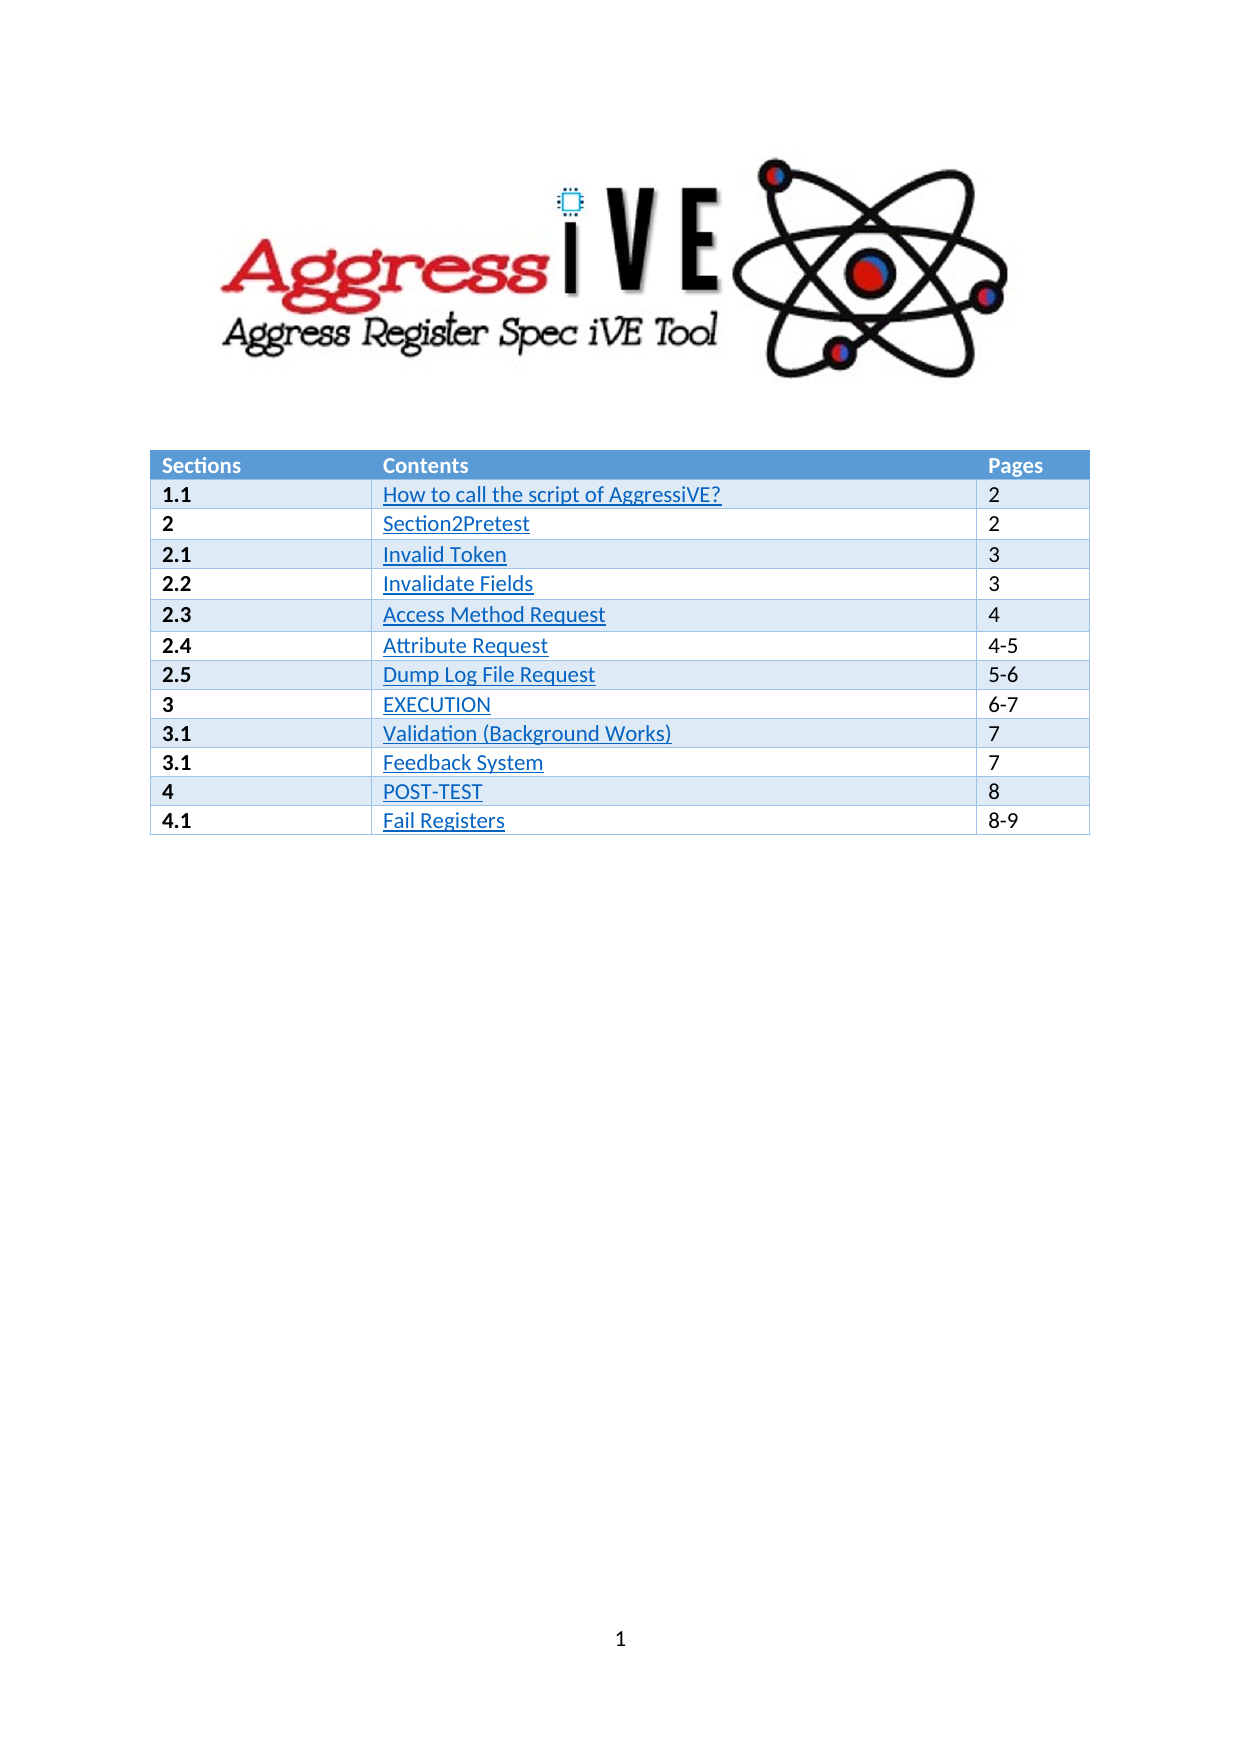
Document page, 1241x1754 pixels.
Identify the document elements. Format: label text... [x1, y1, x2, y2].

table_cell 3.1 [151, 748, 371, 776]
table_cell 2.1 [151, 540, 371, 568]
table_cell 5-6 [977, 661, 1089, 689]
table_cell 4.1 [151, 806, 371, 834]
table_cell 1.1 [151, 480, 371, 508]
table_cell Fail Registers [372, 806, 976, 834]
table_cell 7 [977, 748, 1089, 776]
table_header Contents [372, 451, 976, 479]
table_cell 4 [151, 777, 371, 805]
table_header Pages [977, 451, 1089, 479]
table_cell 4 [977, 600, 1089, 631]
table_cell How to call the script of AggressiVE? [372, 480, 976, 508]
table_cell Dump Log File Request [372, 661, 976, 689]
table_cell 6-7 [977, 690, 1089, 718]
table_cell EXECUTION [372, 690, 976, 718]
table_cell 2 [977, 480, 1089, 508]
table_cell 2.3 [151, 600, 371, 631]
table_cell 2.2 [151, 569, 371, 599]
table_cell 7 [977, 719, 1089, 747]
table_cell Attribute Request [372, 632, 976, 659]
table_cell Validation (Background Works) [372, 719, 976, 747]
table_cell Access Method Request [372, 600, 976, 631]
picture [202, 150, 1038, 384]
table_cell 2 [977, 509, 1089, 539]
table_cell 3 [977, 569, 1089, 599]
table_cell 8-9 [977, 806, 1089, 834]
table_cell 3 [977, 540, 1089, 568]
table_cell 2.5 [151, 661, 371, 689]
table_cell Feedback System [372, 748, 976, 776]
table_cell 8 [977, 777, 1089, 805]
table_cell Invalidate Fields [372, 569, 976, 599]
table_cell POST-TEST [372, 777, 976, 805]
table_cell 4-5 [977, 632, 1089, 659]
table_cell 2.4 [151, 632, 371, 659]
table_cell Section2Pretest [372, 509, 976, 539]
table_header Sections [151, 451, 371, 479]
table_cell 3 [151, 690, 371, 718]
table_cell 3.1 [151, 719, 371, 747]
table_cell Invalid Token [372, 540, 976, 568]
table_cell 2 [151, 509, 371, 539]
